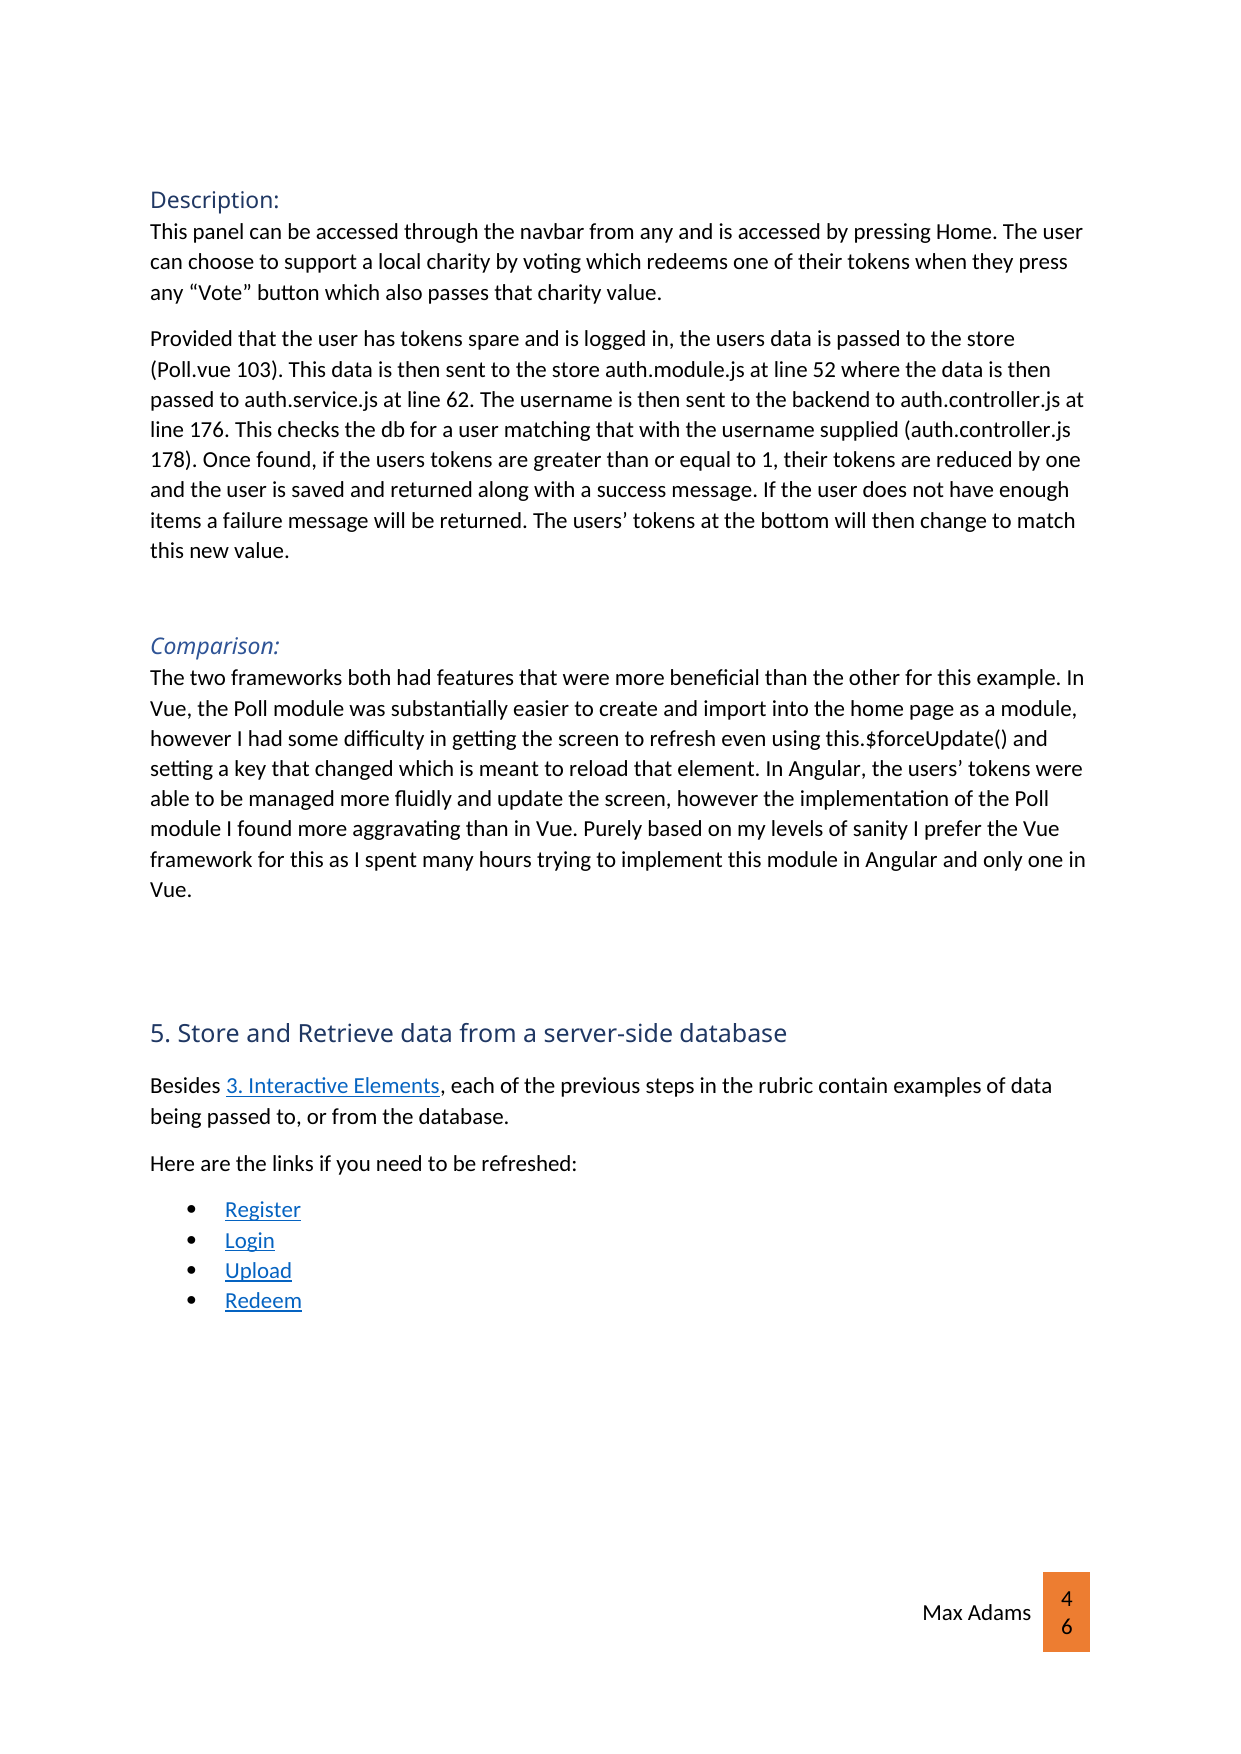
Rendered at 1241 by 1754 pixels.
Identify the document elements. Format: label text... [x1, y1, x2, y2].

text Besides 3. Interactive Elements, each of the previous steps in the rubric contain examples of data being passed to, or from the database. [150, 1072, 1090, 1130]
text The two frameworks both had features that were more beneficial than the other for this example. In Vue, the Poll module was substantially easier to create and import into the home page as a module, however I had some difficulty in getting the screen to refresh even using this.$forceUpdate() and setting a key that changed which is meant to reload that element. In Angular, the users’ tokens were able to be managed more fluidly and update the screen, however the implementation of the Poll module I found more aggravating than in Vue. Purely based on my levels of sanity I prefer the Vue framework for this as I spent many hours trying to implement this module in Angular and only one in Vue. [150, 663, 1090, 903]
list Login [187, 1226, 1090, 1254]
text Here are the links if you need to be refreshed: [150, 1149, 1090, 1177]
text Description: This panel can be accessed through the navbar from any and is accessed by pressing Home. The user can choose to support a local charity by voting which redeems one of their tokens when they press any “Vote” button which also passes that charity value. [150, 184, 1090, 306]
text Provided that the user has tokens spare and is logged in, the users data is passed to the store (Poll.vue 103). This data is then sent to the store auth.module.js at line 52 where the data is then passed to auth.service.js at line 62. The username is then sent to the backend to auth.controller.js at line 176. This checks the db for a user matching that with the username supplied (auth.controller.js 178). Once found, if the users tokens are greater than or equal to 1, their tokens are reduced by one and the user is saved and returned along with a success message. If the user does not have enough items a failure message will be returned. The users’ tokens at the bottom will then change to match this new value. [150, 324, 1090, 564]
list Register [187, 1196, 1090, 1223]
list Upload [187, 1256, 1090, 1284]
list Redeem [187, 1286, 1090, 1314]
subtitle 5. Store and Retrieve data from a server-side database [150, 1016, 1090, 1049]
subtitle Comparison: [150, 630, 1090, 661]
